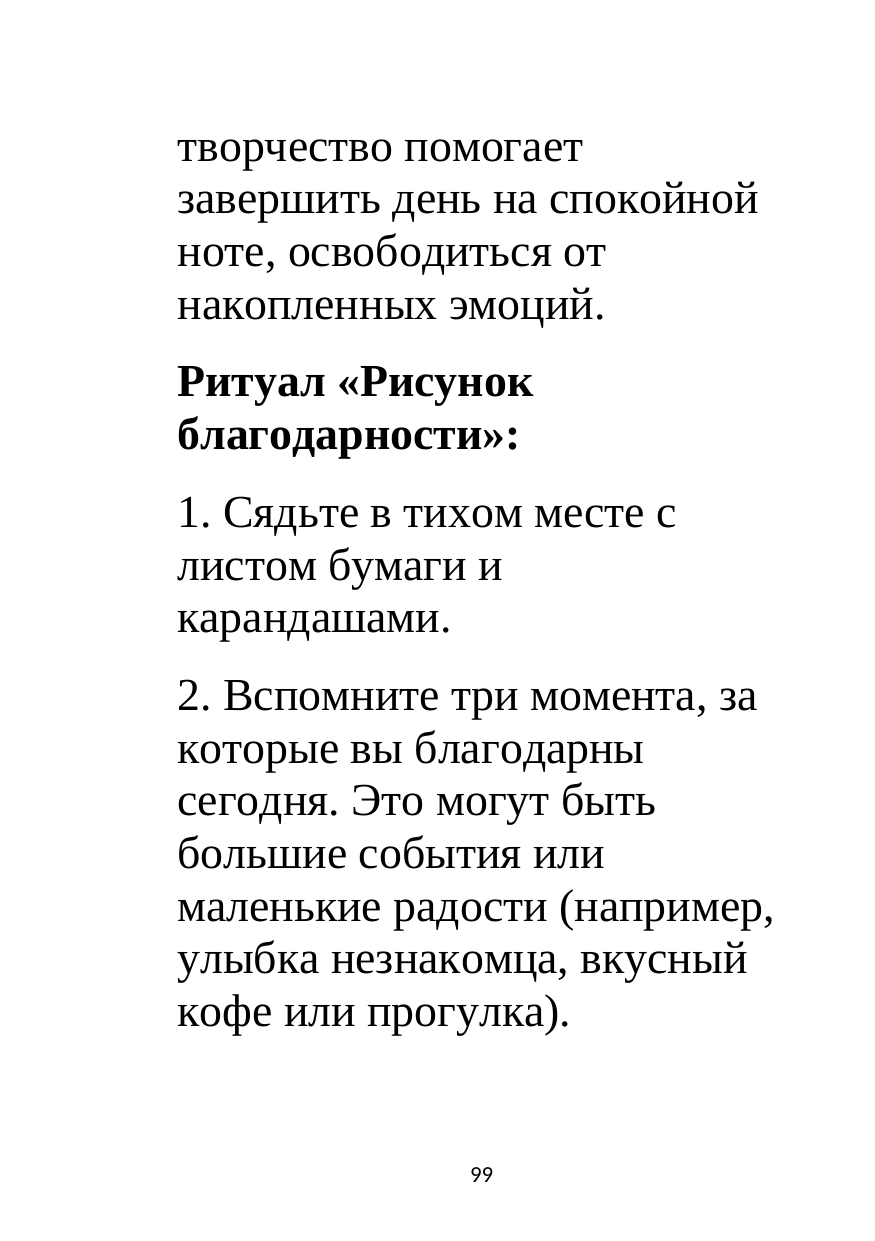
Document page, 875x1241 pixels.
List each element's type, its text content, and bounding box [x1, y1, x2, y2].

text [177, 118, 786, 329]
text 2. Вспомните три момента, за которые вы благодарны сегодня. Это могут быть большие события или маленькие радости (например, улыбка незнакомца, вкусный кофе или прогулка). [177, 667, 786, 1036]
text 1. Сядьте в тихом месте с листом бумаги и карандашами. [177, 484, 786, 642]
text Ритуал «Рисунок благодарности»: [177, 354, 786, 459]
